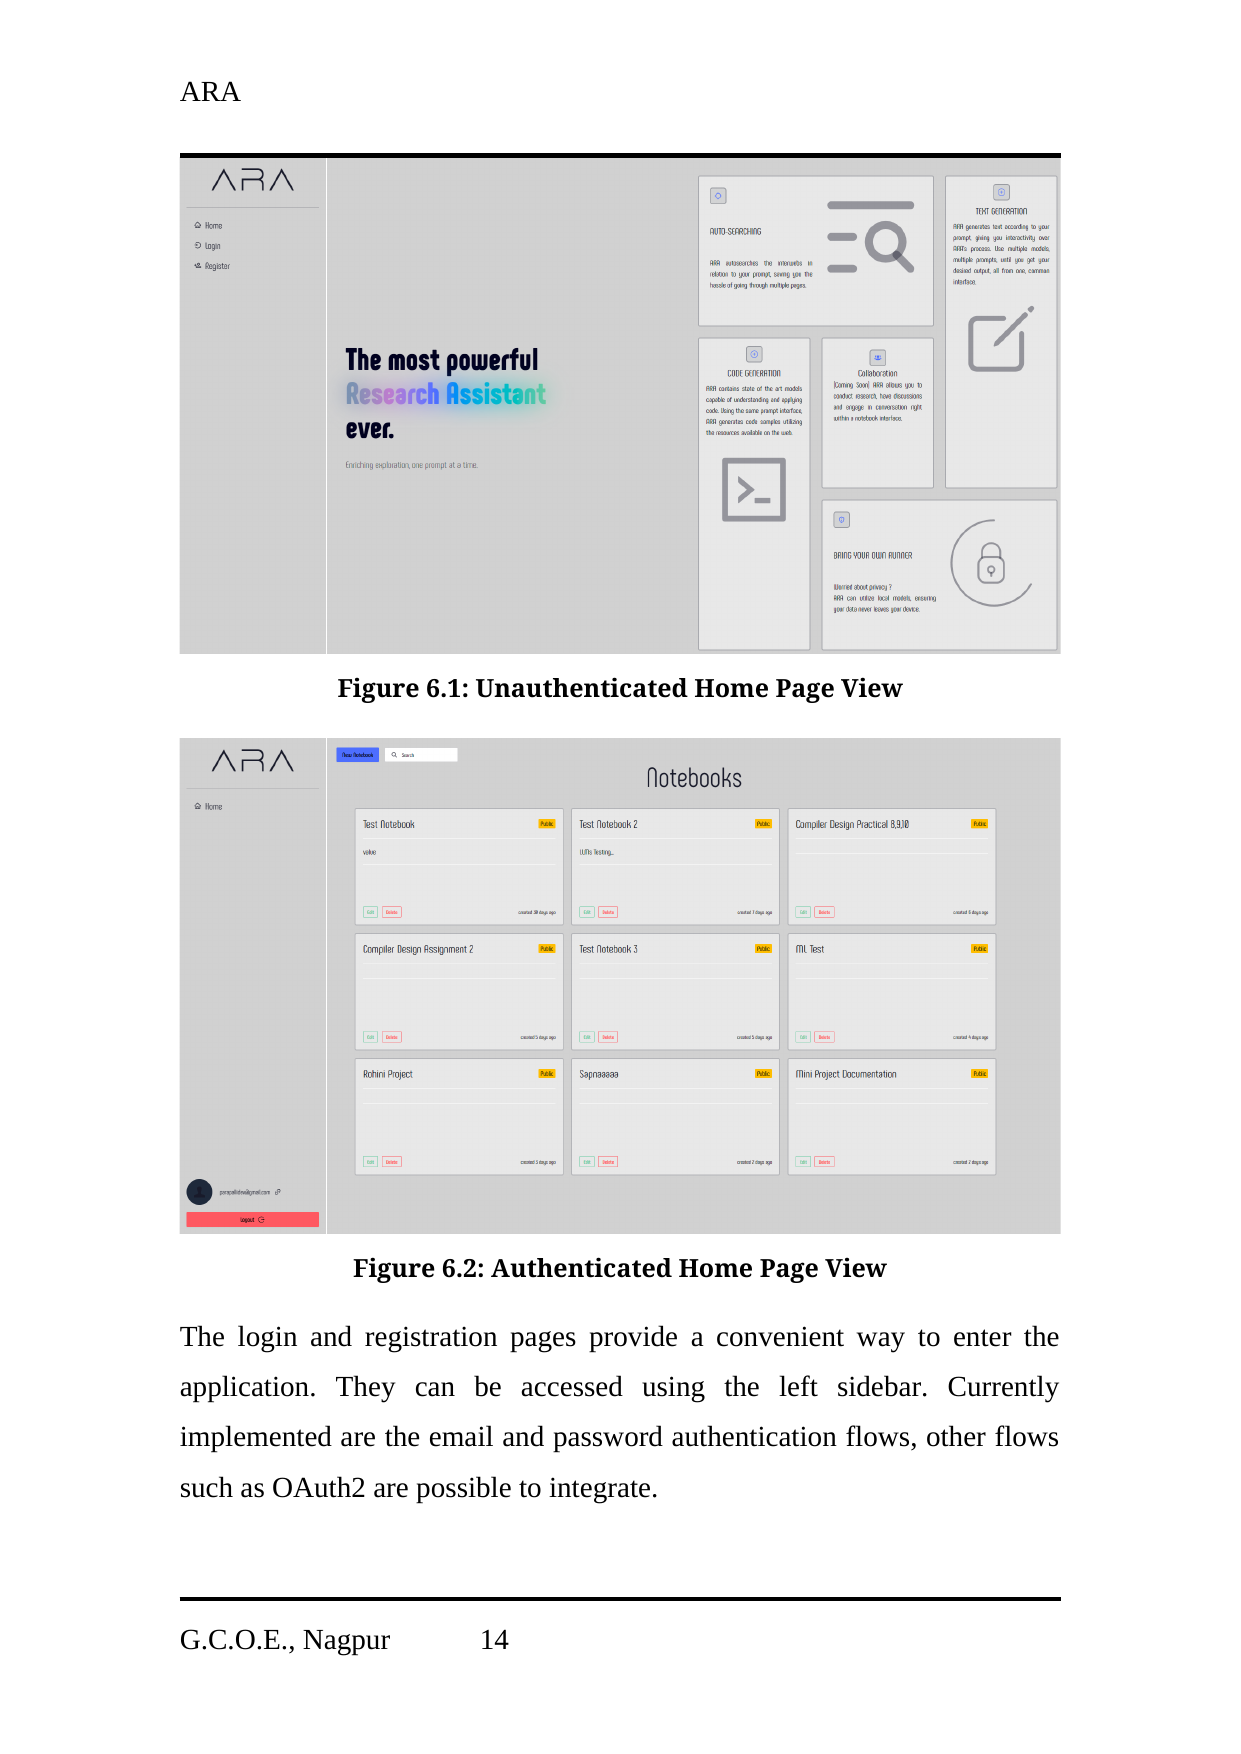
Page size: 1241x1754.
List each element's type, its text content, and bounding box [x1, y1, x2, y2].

text The login and registration pages provide a convenient way to enter the application. They can be accessed using the left sidebar. Currently implemented are the email and password authentication flows, other flows such as OAuth2 are possible to integrate. [179, 1319, 1061, 1503]
text Figure 6.2: Authenticated Home Page View [179, 1251, 1061, 1285]
picture [179, 738, 1061, 1234]
text Figure 6.1: Unauthenticated Home Page View [179, 670, 1061, 704]
picture [179, 157, 1061, 654]
